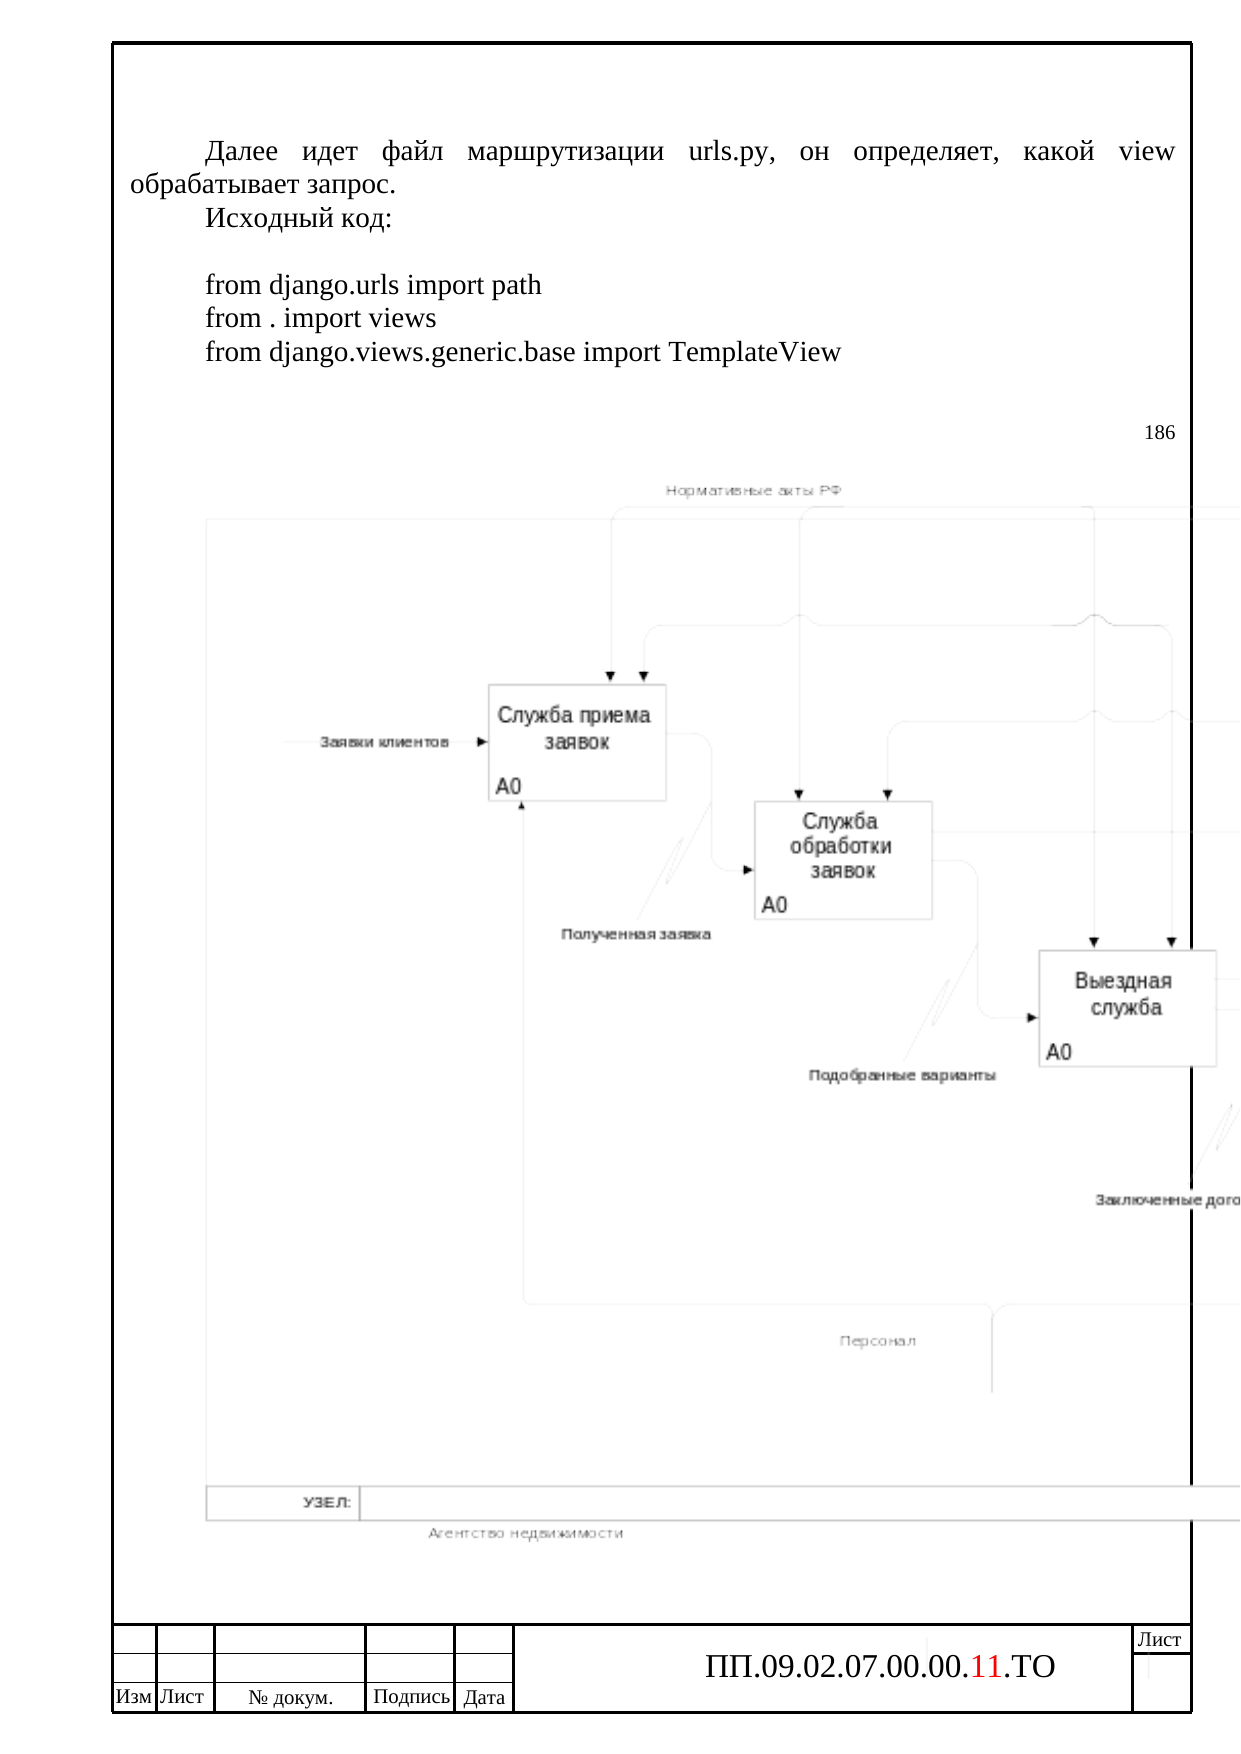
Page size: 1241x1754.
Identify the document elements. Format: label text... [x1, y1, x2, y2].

text from django.views.generic.base import TemplateView [130, 334, 1175, 367]
text from . import views [130, 300, 1175, 334]
text Исходный код: [130, 200, 1175, 233]
text from django.urls import path [130, 267, 1175, 300]
text Далее идет файл маршрутизации urls.py, он определяет, какой view обрабатывает запрос. [130, 133, 1175, 200]
